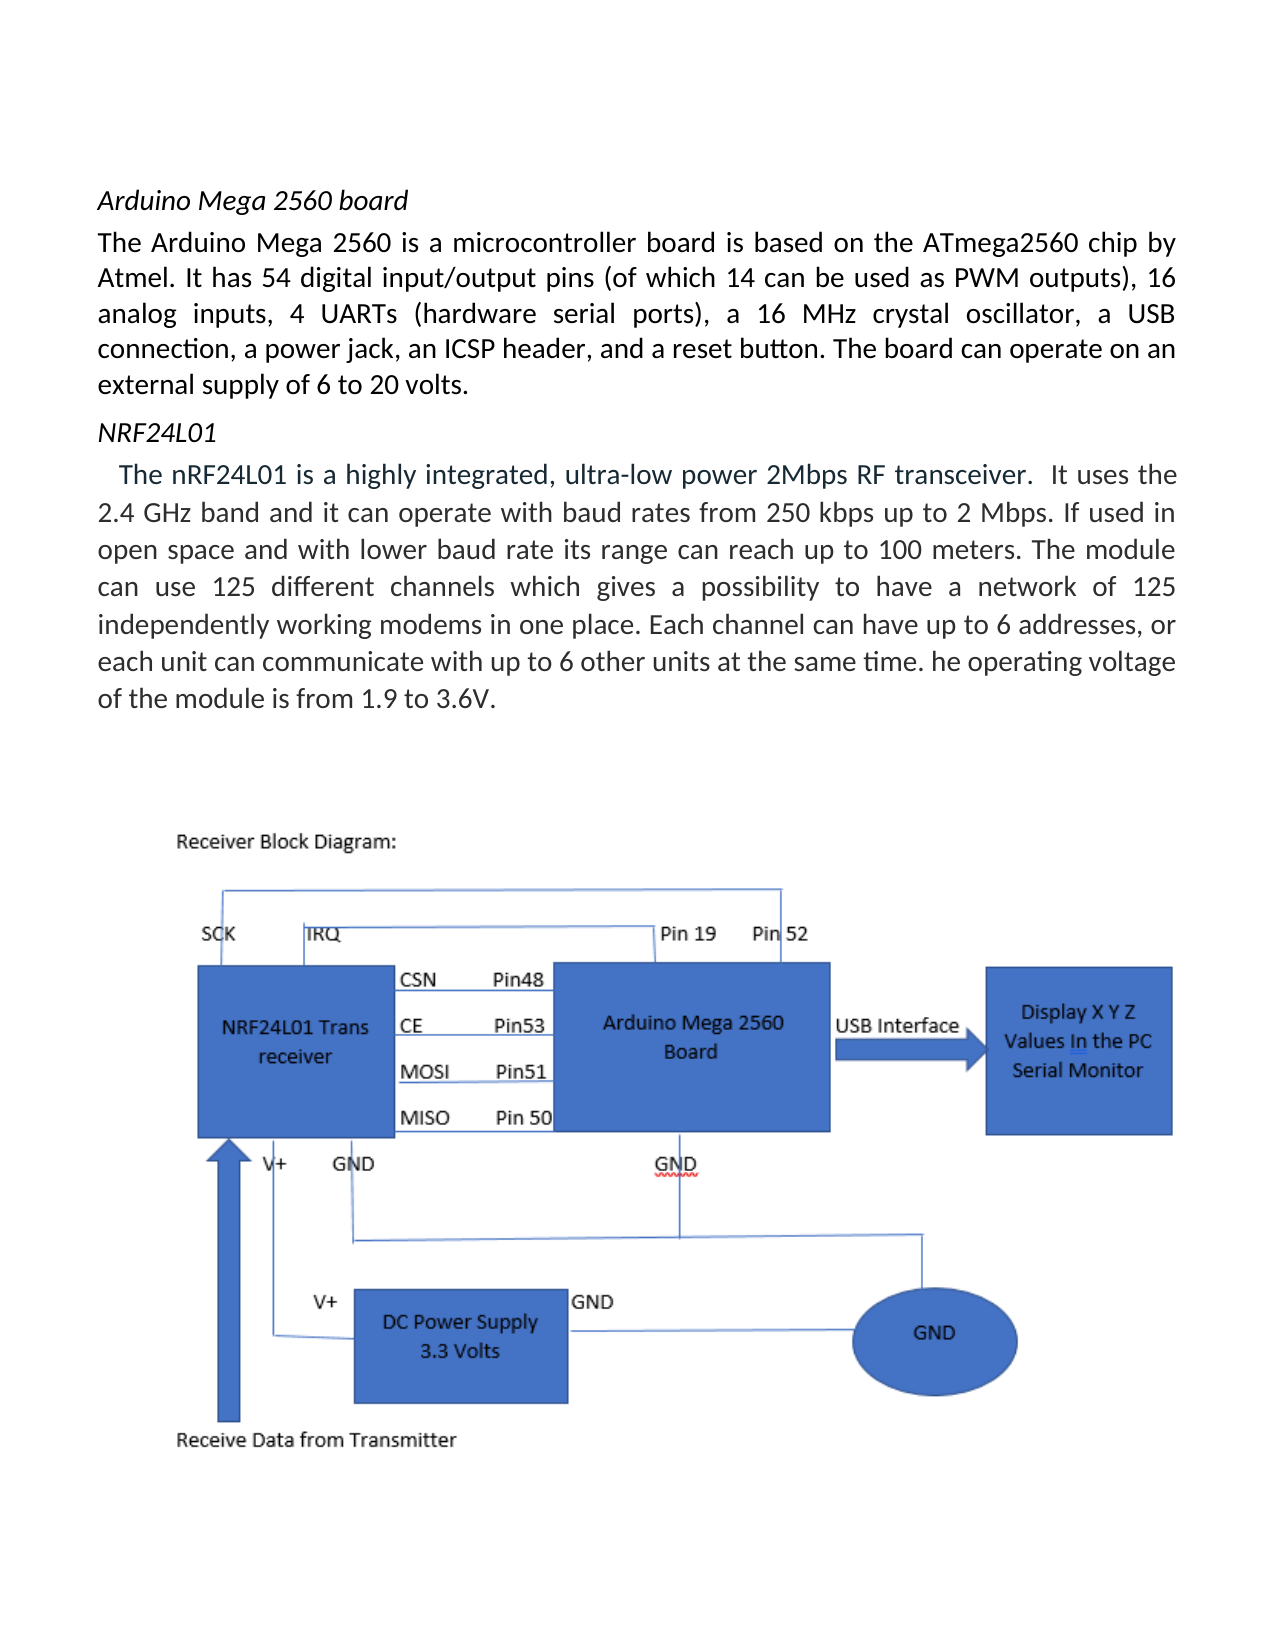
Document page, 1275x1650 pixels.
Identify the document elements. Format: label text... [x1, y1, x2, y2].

subtitle Arduino Mega 2560 board [97, 182, 1177, 217]
text The nRF24L01 is a highly integrated, ultra-low power 2Mbps RF transceiver. It uses the 2.4 GHz band and it can operate with baud rates from 250 kbps up to 2 Mbps. If used in open space and with lower baud rate its range can reach up to 100 meters. The module can use 125 different channels which gives a possibility to have a network of 125 independently working modems in one place. Each channel can have up to 6 addresses, or each unit can communicate with up to 6 other units at the same time. he operating voltage of the module is from 1.9 to 3.6V. [97, 456, 1177, 716]
subtitle NRF24L01 [97, 414, 1177, 450]
text The Arduino Mega 2560 is a microcontroller board is based on the ATmega2560 chip by Atmel. It has 54 digital input/output pins (of which 14 can be used as PWM outputs), 16 analog inputs, 4 UARTs (hardware serial ports), a 16 MHz crystal oscillator, a USB connection, a power jack, an ICSP header, and a reset button. The board can operate on an external supply of 6 to 20 volts. [97, 224, 1177, 402]
picture [118, 792, 1199, 1484]
